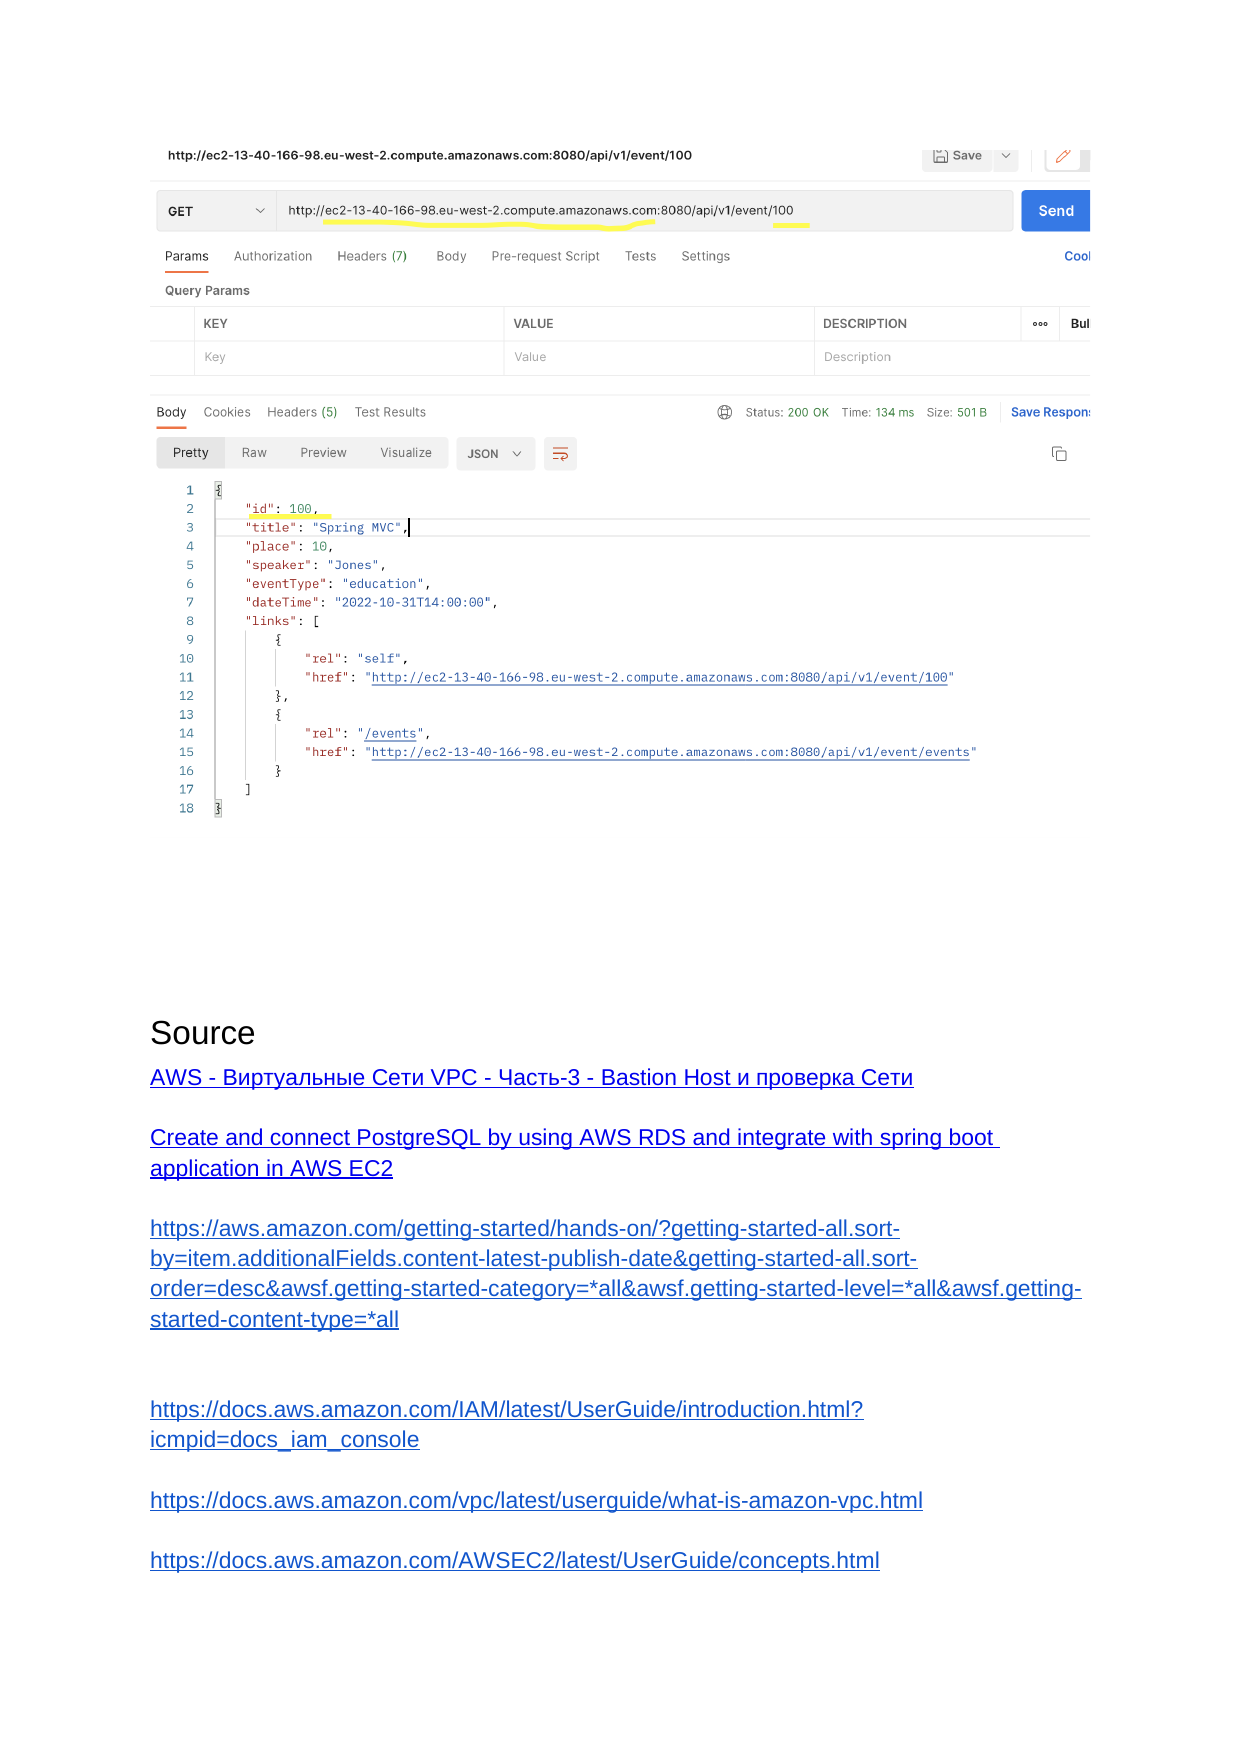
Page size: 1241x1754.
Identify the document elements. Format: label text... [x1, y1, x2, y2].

text AWS - Виртуальные Сети VPC - Часть-3 - Bastion Host и проверка Сети [150, 1064, 1090, 1090]
subtitle Source [150, 1013, 1090, 1051]
text Create and connect PostgreSQL by using AWS RDS and integrate with spring boot application in AWS EC2 [150, 1124, 1090, 1181]
text https://docs.aws.amazon.com/AWSEC2/latest/UserGuide/concepts.html [150, 1547, 1090, 1574]
text https://docs.aws.amazon.com/vpc/latest/userguide/what-is-amazon-vpc.html [150, 1487, 1090, 1513]
text https://docs.aws.amazon.com/IAM/latest/UserGuide/introduction.html?icmpid=docs_iam_console [150, 1396, 1090, 1453]
text https://aws.amazon.com/getting-started/hands-on/?getting-started-all.sort-by=item.additionalFields.content-latest-publish-date&getting-started-all.sort-order=desc&awsf.getting-started-category=*all&awsf.getting-started-level=*all&awsf.getting-started-content-type=*all [150, 1215, 1090, 1332]
picture [150, 150, 1091, 838]
